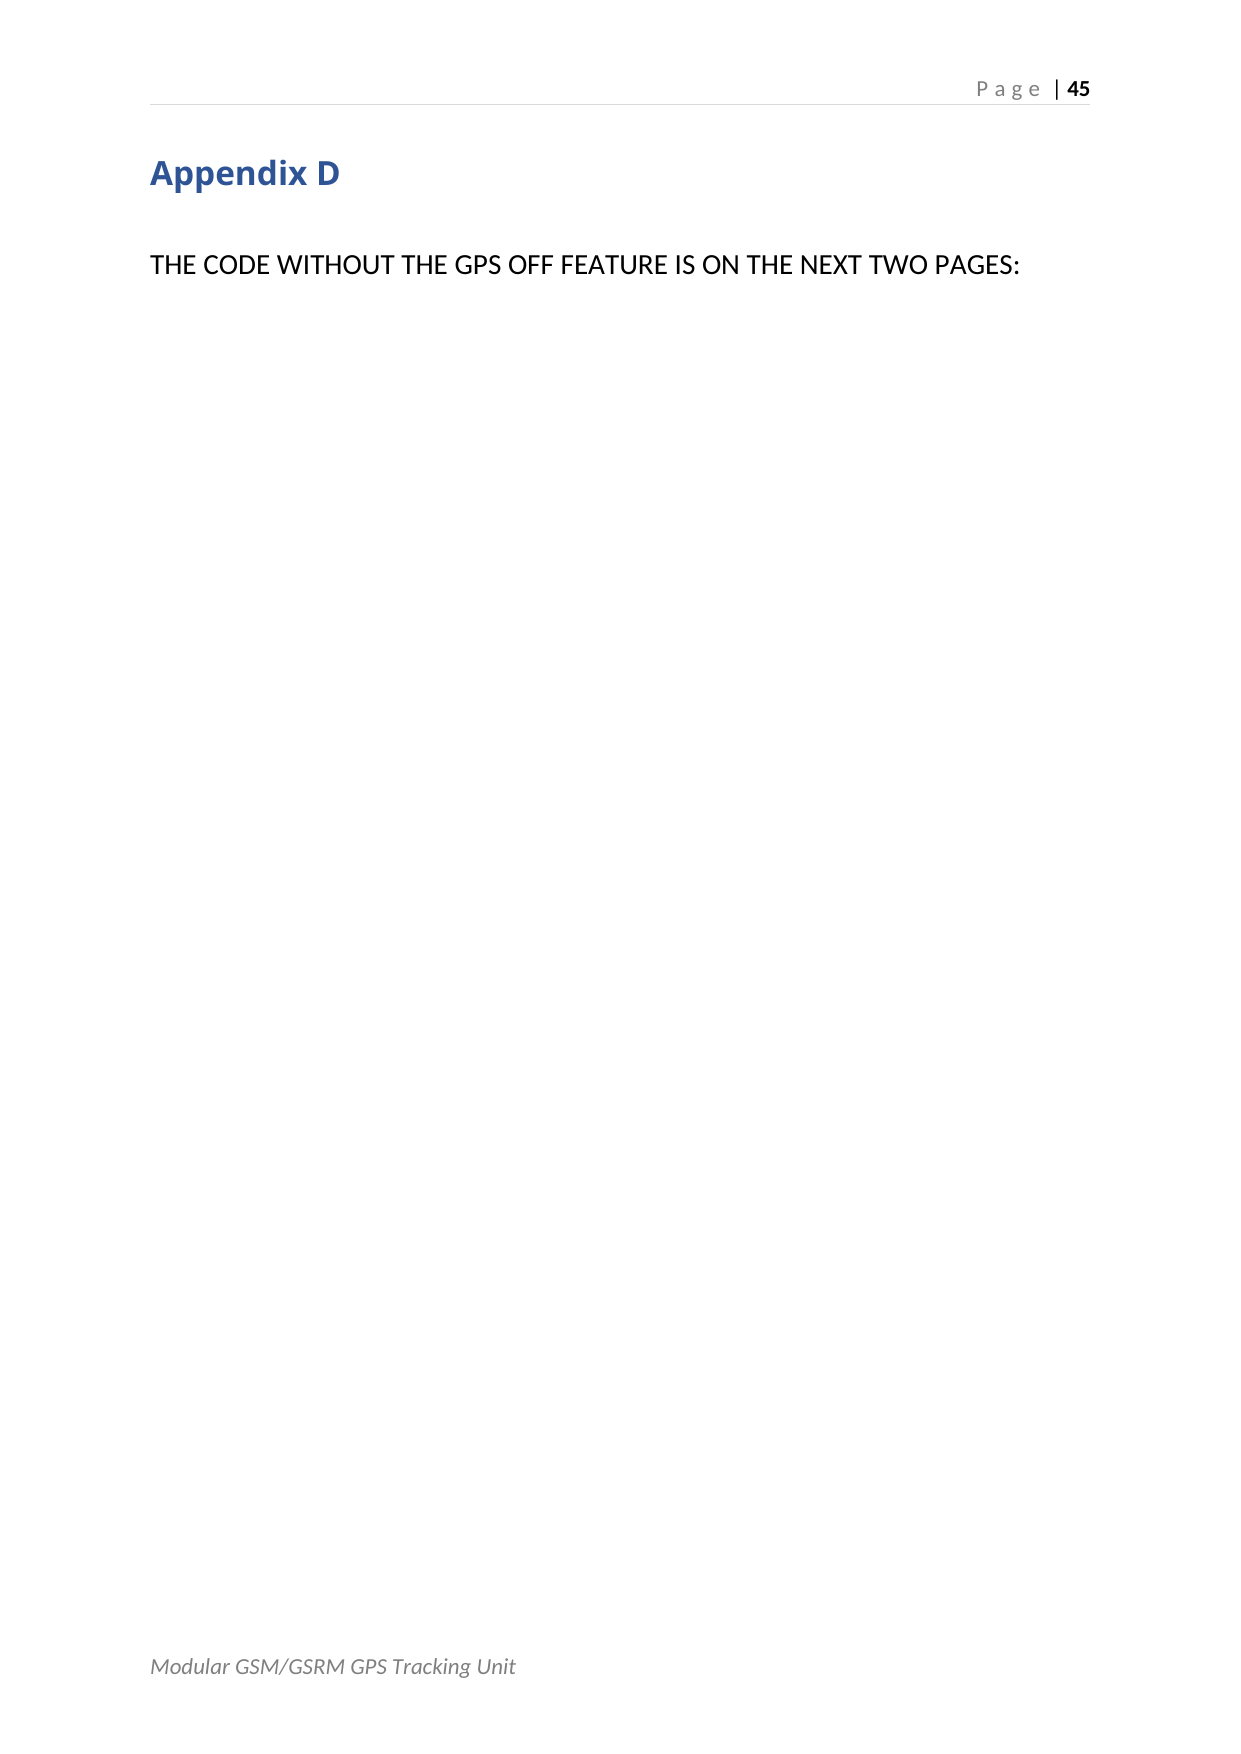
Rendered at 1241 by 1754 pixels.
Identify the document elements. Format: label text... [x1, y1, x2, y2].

subtitle Appendix D [150, 150, 1090, 195]
text THE CODE WITHOUT THE GPS OFF FEATURE IS ON THE NEXT TWO PAGES: [150, 246, 1090, 281]
